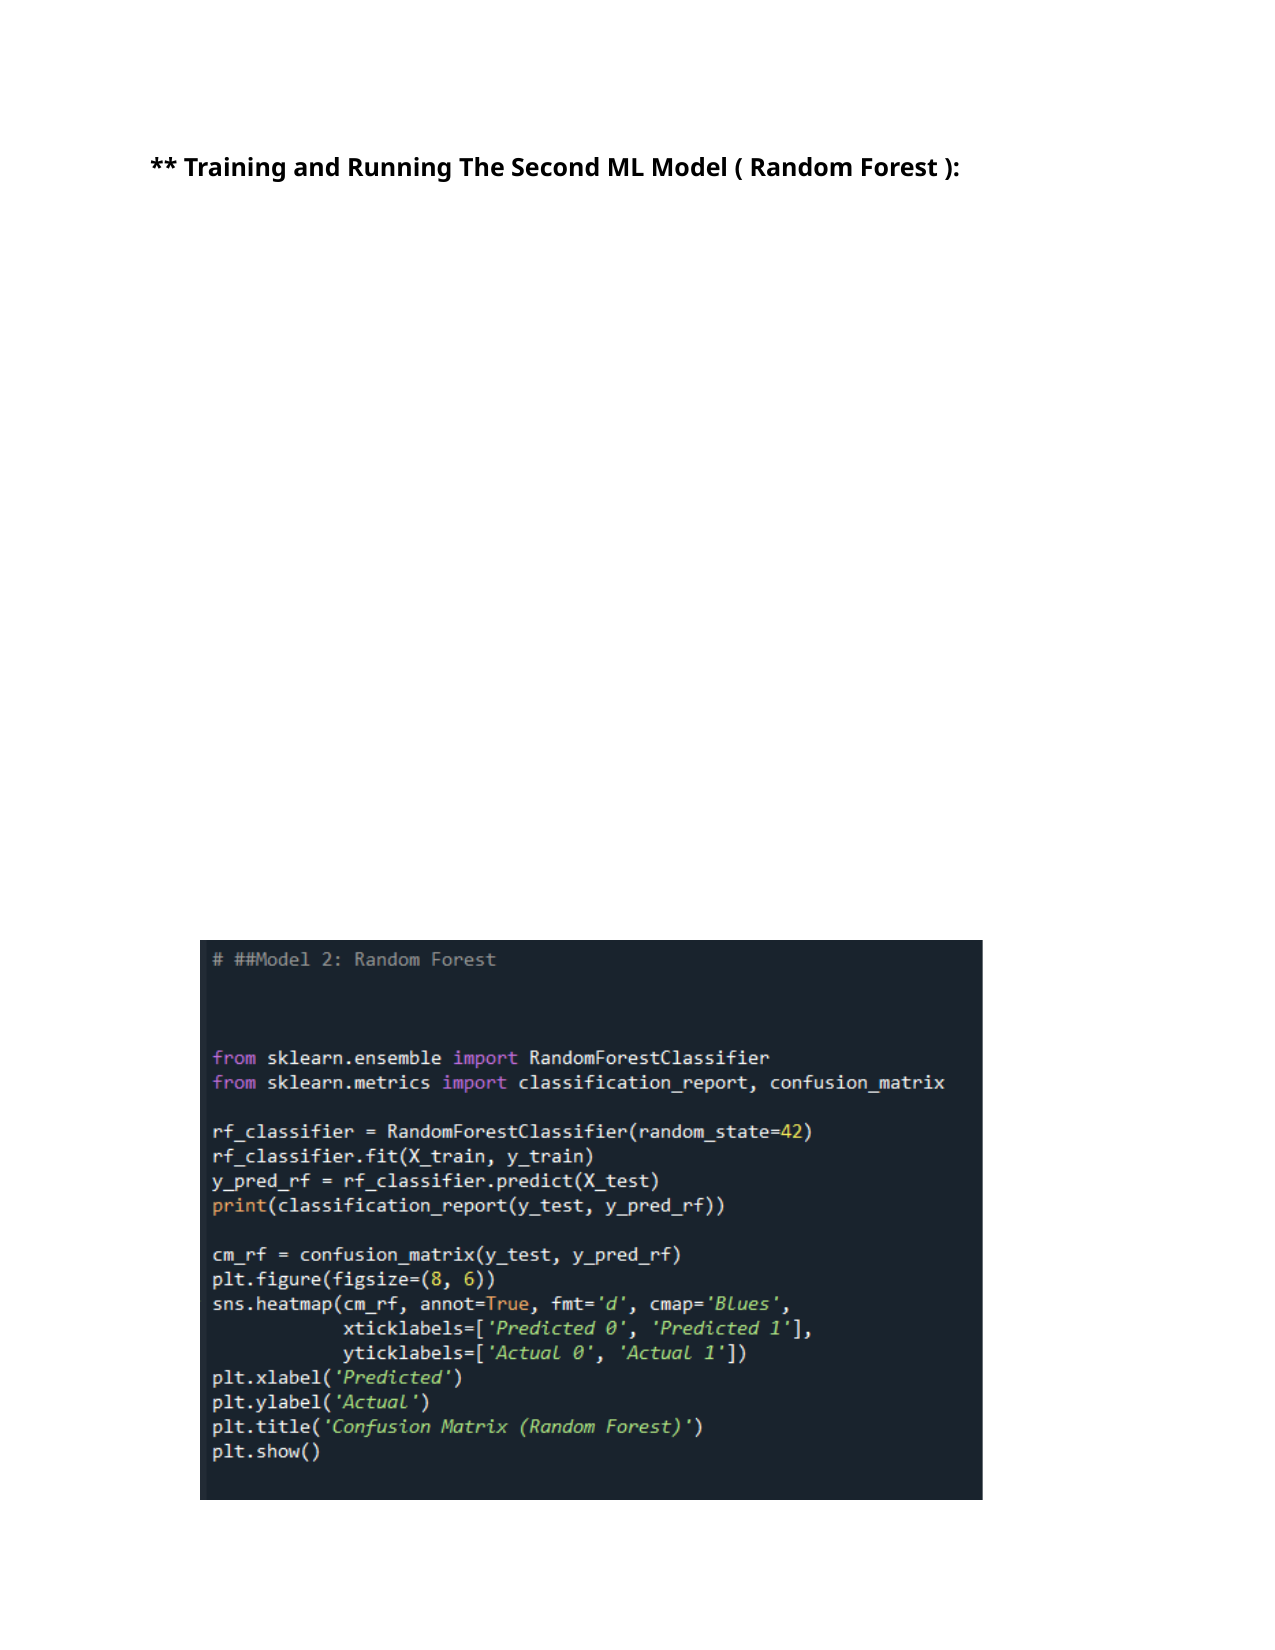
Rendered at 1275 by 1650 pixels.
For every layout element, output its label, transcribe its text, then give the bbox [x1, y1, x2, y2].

picture [200, 940, 983, 1500]
text ** Training and Running The Second ML Model ( Random Forest ): [150, 150, 1125, 223]
